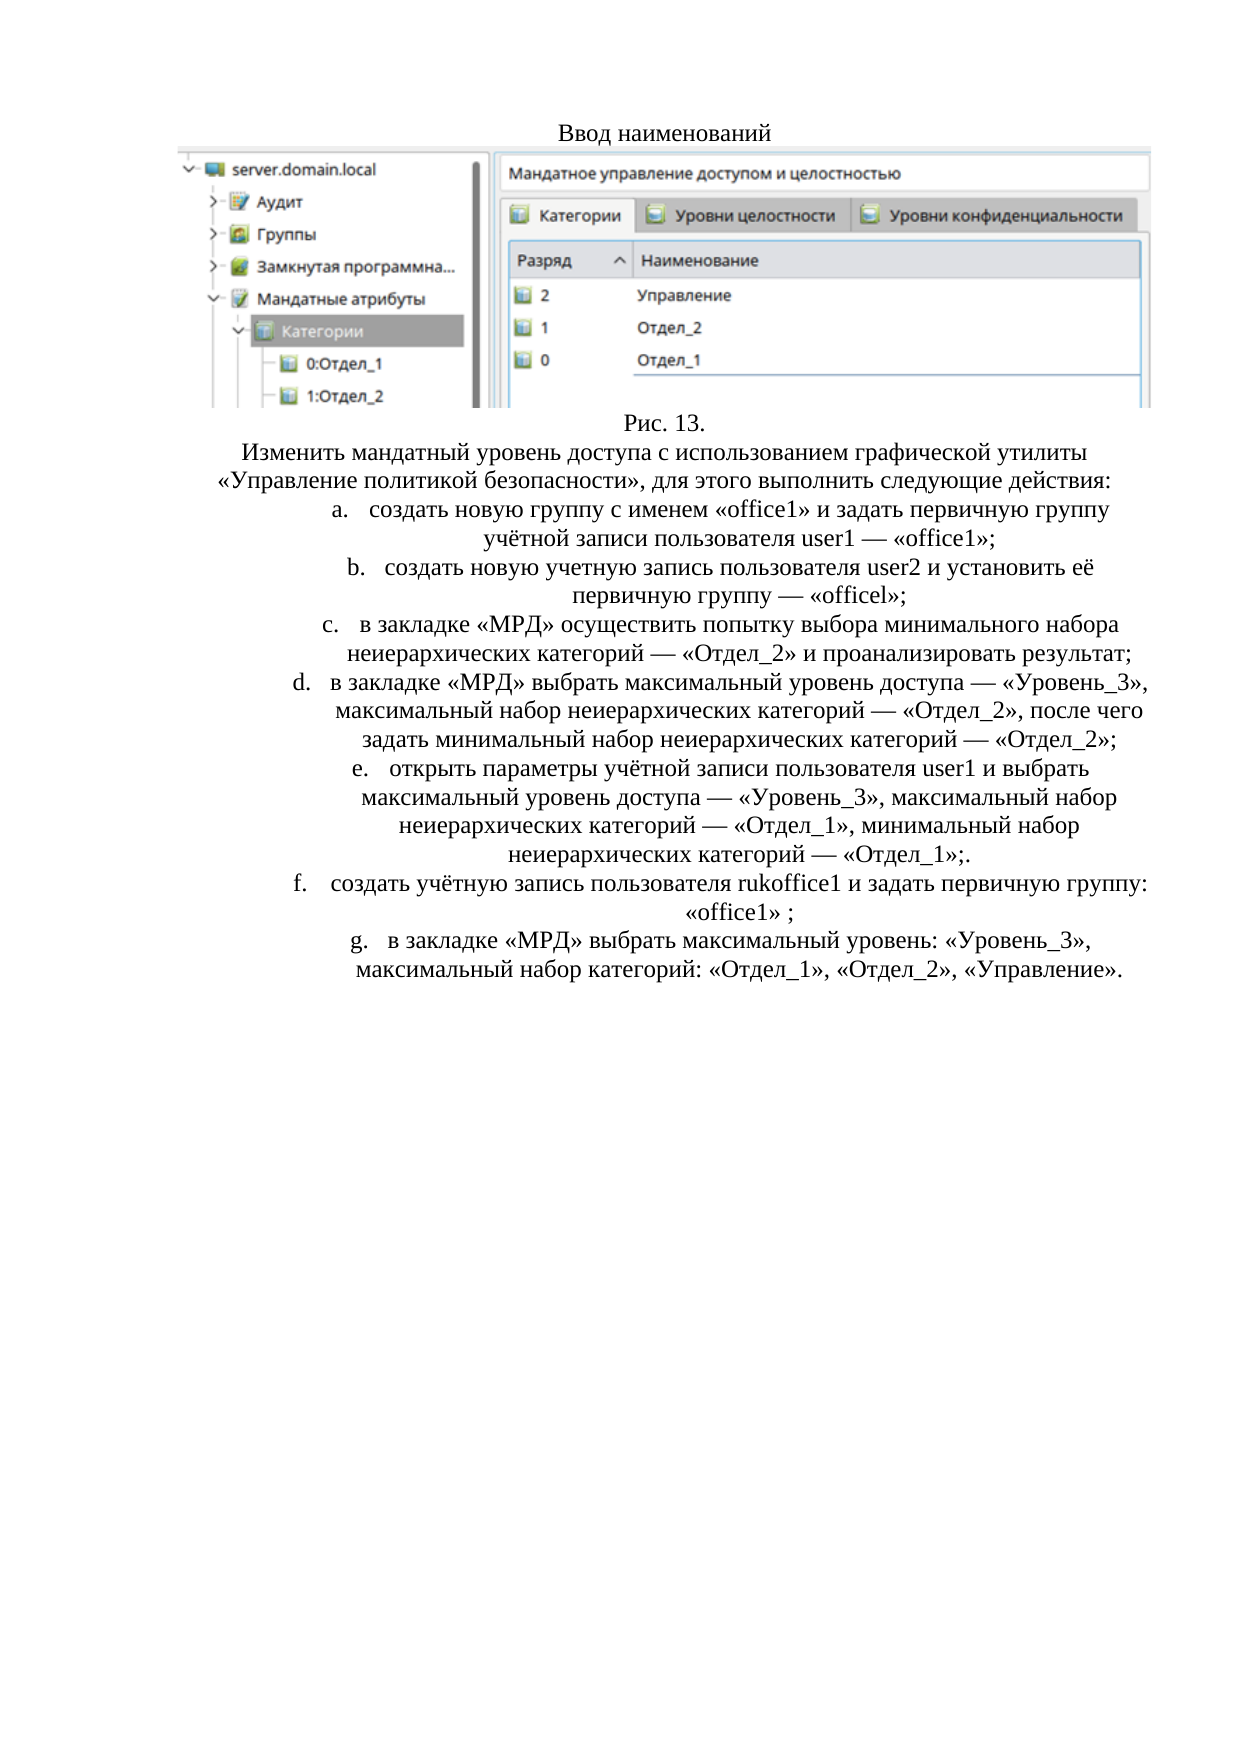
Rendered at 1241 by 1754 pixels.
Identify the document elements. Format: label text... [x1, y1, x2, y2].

list создать новую учетную запись пользователя user2 и установить её первичную группу — «officel»; [290, 552, 1152, 609]
list в закладке «МРД» выбрать максимальный уровень доступа — «Уровень_3», максимальный набор неиерархических категорий — «Отдел_2», после чего задать минимальный набор неиерархических категорий — «Отдел_2»; [290, 667, 1152, 753]
list в закладке «МРД» осуществить попытку выбора минимального набора неиерархических категорий — «Отдел_2» и проанализировать результат; [290, 609, 1152, 667]
list создать новую группу с именем «office1» и задать первичную группу учётной записи пользователя user1 — «office1»; [290, 494, 1152, 552]
list создать учётную запись пользователя rukoffice1 и задать первичную группу: «office1» ; [290, 868, 1152, 925]
text Изменить мандатный уровень доступа с использованием графической утилиты «Управление политикой безопасности», для этого выполнить следующие действия: [177, 437, 1152, 494]
list открыть параметры учётной записи пользователя user1 и выбрать максимальный уровень доступа — «Уровень_3», максимальный набор неиерархических категорий — «Отдел_1», минимальный набор неиерархических категорий — «Отдел_1»;. [290, 753, 1152, 868]
text Ввод наименований [177, 118, 1152, 146]
text Рис. 13. [177, 408, 1152, 437]
picture [177, 146, 1152, 408]
list в закладке «МРД» выбрать максимальный уровень: «Уровень_3», максимальный набор категорий: «Отдел_1», «Отдел_2», «Управление». [290, 925, 1152, 983]
